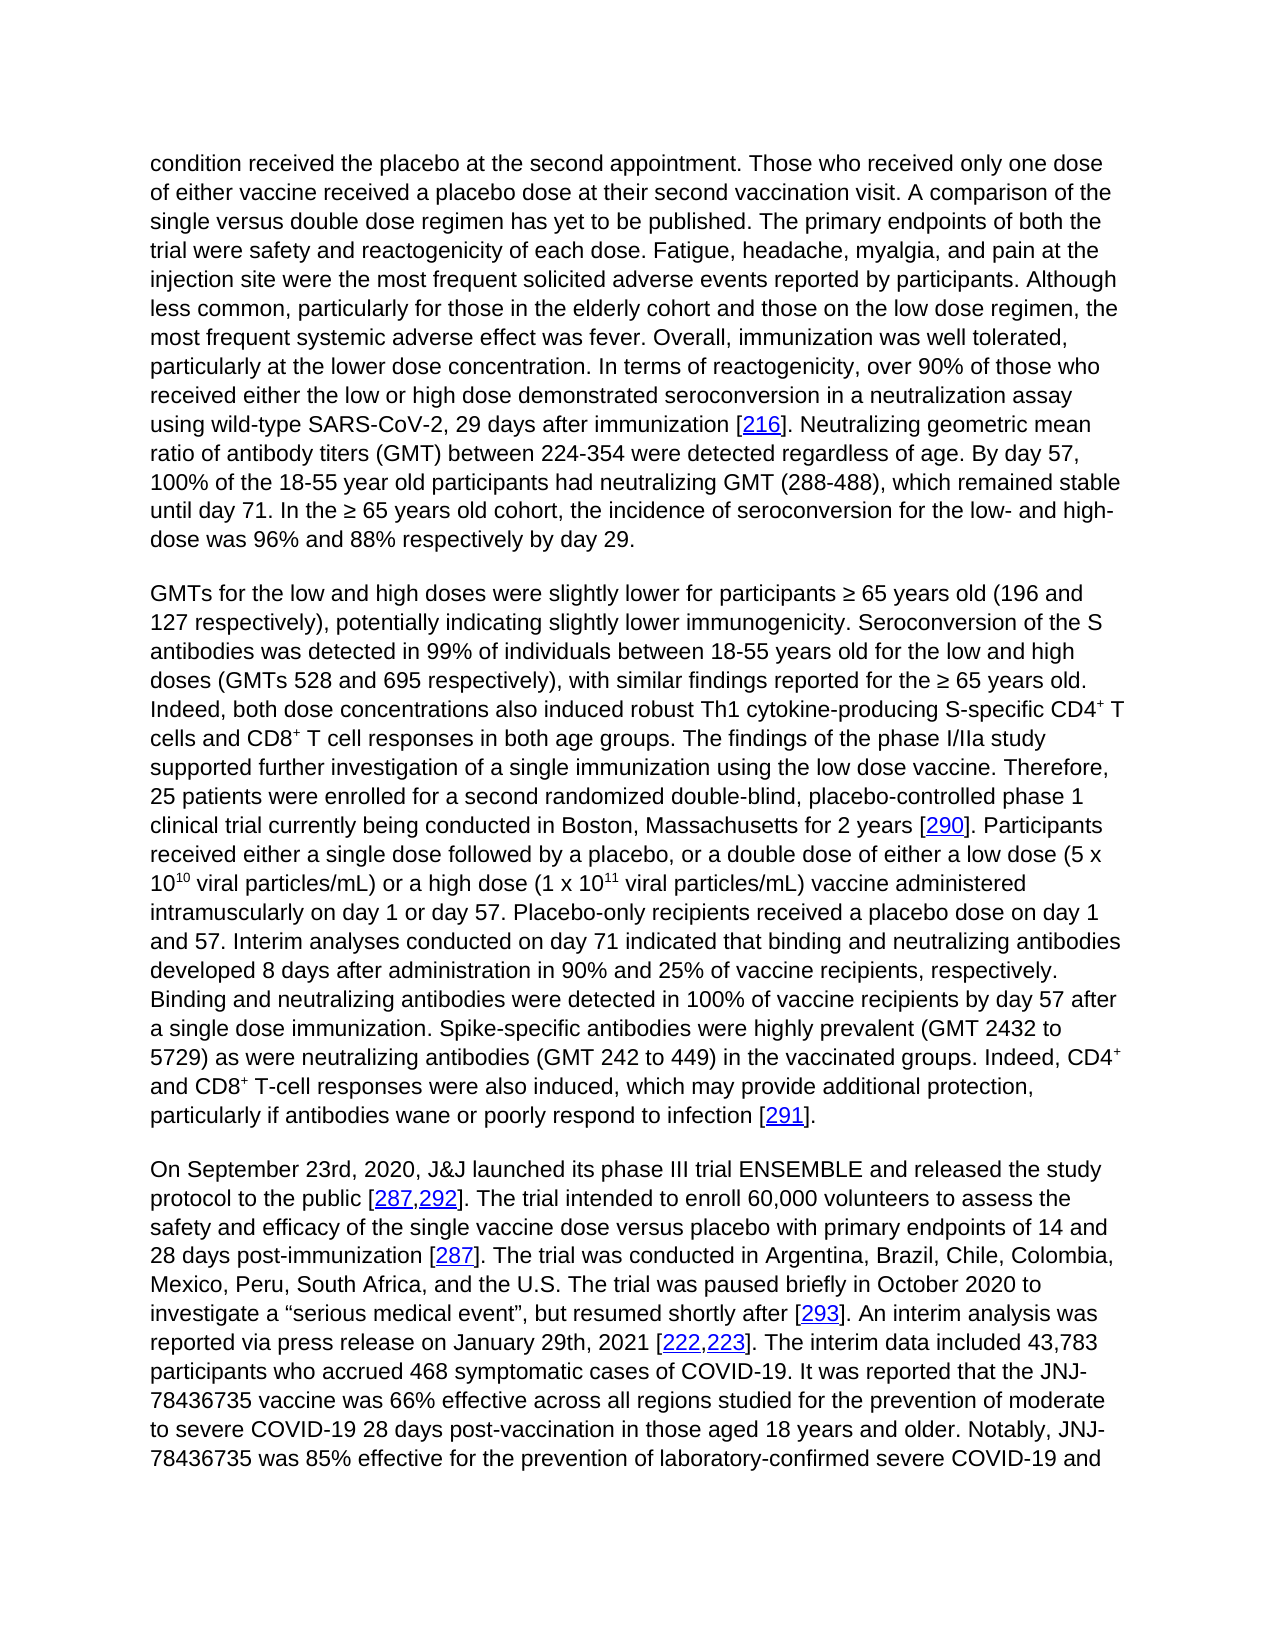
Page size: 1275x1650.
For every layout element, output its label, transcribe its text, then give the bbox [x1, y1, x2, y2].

text GMTs for the low and high doses were slightly lower for participants ≥ 65 years old (196 and 127 respectively), potentially indicating slightly lower immunogenicity. Seroconversion of the S antibodies was detected in 99% of individuals between 18-55 years old for the low and high doses (GMTs 528 and 695 respectively), with similar findings reported for the ≥ 65 years old. Indeed, both dose concentrations also induced robust Th1 cytokine-producing S-specific CD4+ T cells and CD8+ T cell responses in both age groups. The findings of the phase I/IIa study supported further investigation of a single immunization using the low dose vaccine. Therefore, 25 patients were enrolled for a second randomized double-blind, placebo-controlled phase 1 clinical trial currently being conducted in Boston, Massachusetts for 2 years [290]. Participants received either a single dose followed by a placebo, or a double dose of either a low dose (5 x 1010 viral particles/mL) or a high dose (1 x 1011 viral particles/mL) vaccine administered intramuscularly on day 1 or day 57. Placebo-only recipients received a placebo dose on day 1 and 57. Interim analyses conducted on day 71 indicated that binding and neutralizing antibodies developed 8 days after administration in 90% and 25% of vaccine recipients, respectively. Binding and neutralizing antibodies were detected in 100% of vaccine recipients by day 57 after a single dose immunization. Spike-specific antibodies were highly prevalent (GMT 2432 to 5729) as were neutralizing antibodies (GMT 242 to 449) in the vaccinated groups. Indeed, CD4+ and CD8+ T-cell responses were also induced, which may provide additional protection, particularly if antibodies wane or poorly respond to infection [291]. [150, 580, 1125, 1128]
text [150, 150, 1125, 553]
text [150, 1156, 1125, 1472]
